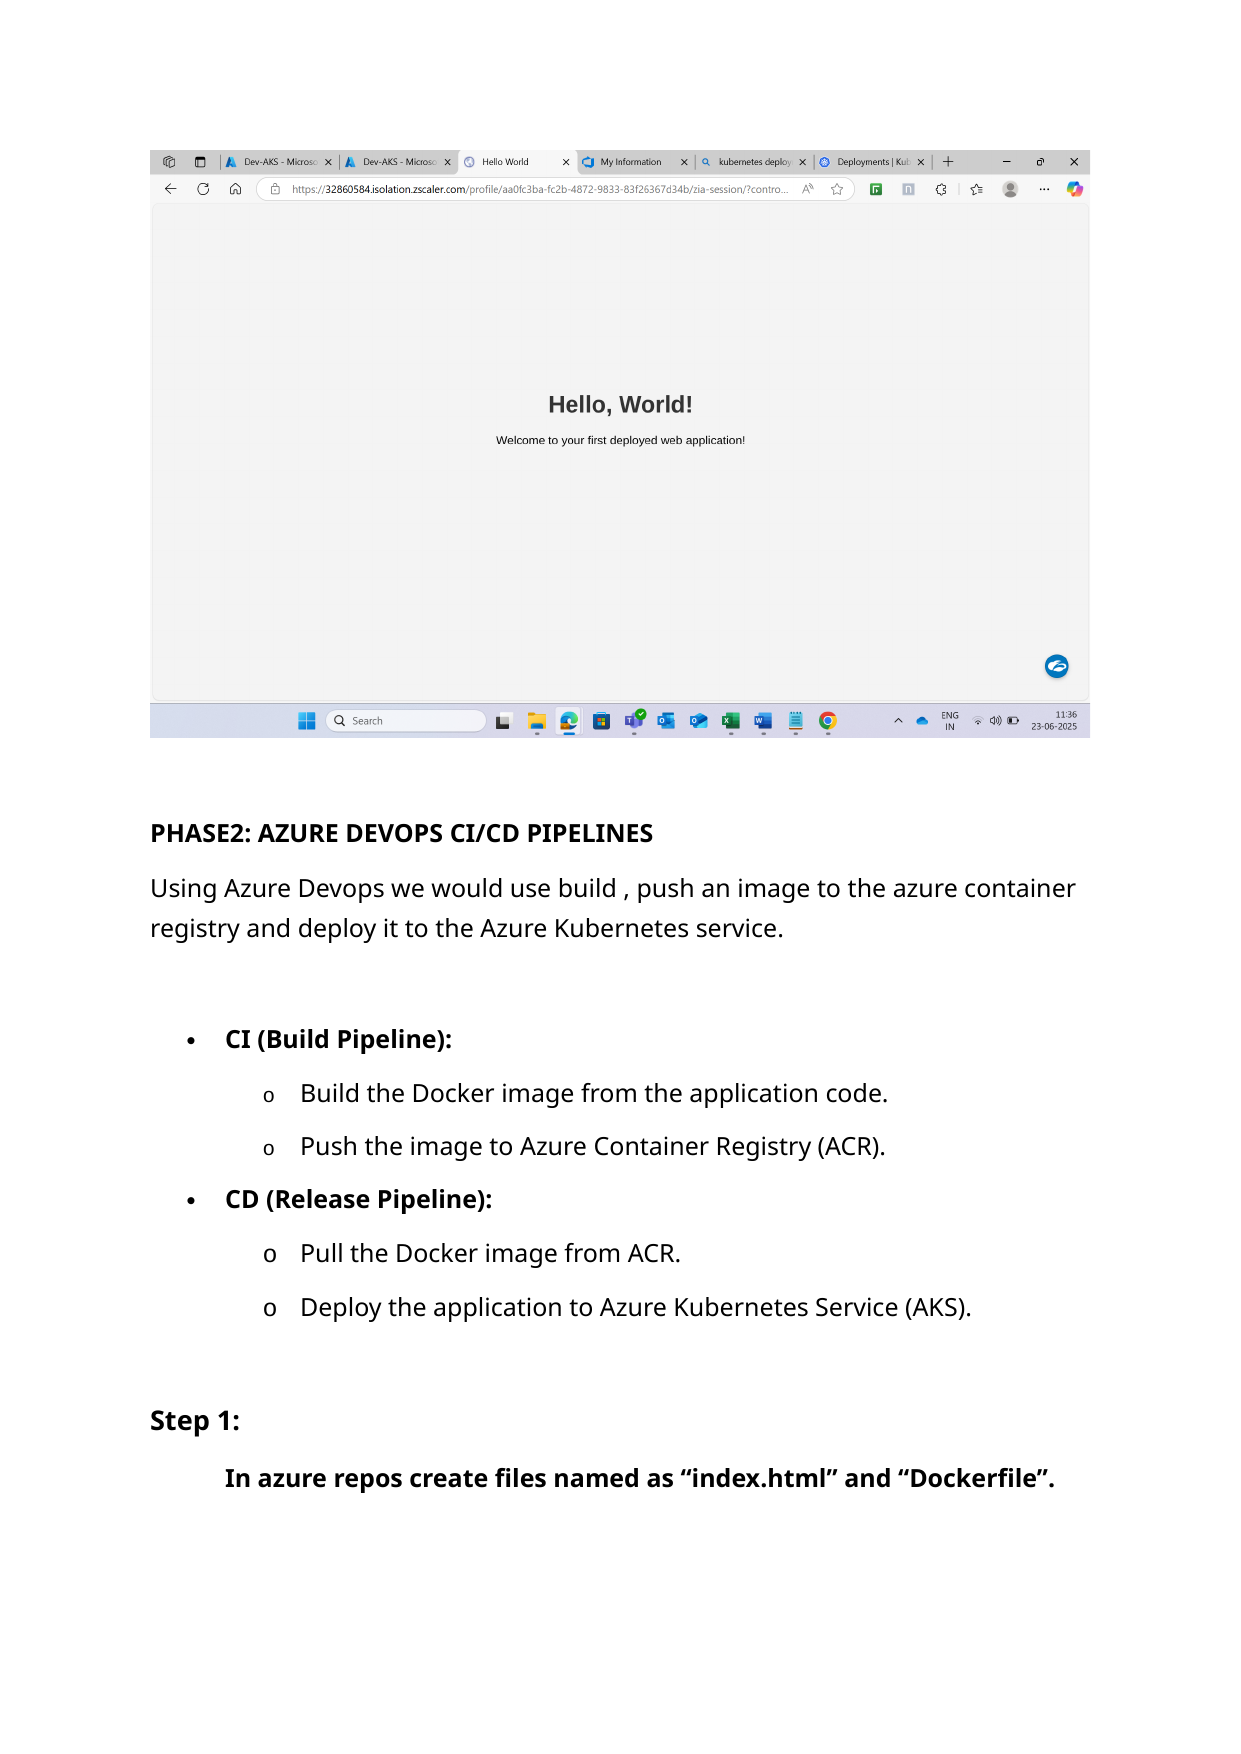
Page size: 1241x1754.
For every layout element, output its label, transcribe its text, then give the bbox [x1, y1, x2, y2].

list Push the image to Azure Container Registry (ACR). [262, 1129, 1090, 1163]
list CD (Release Pipeline): [187, 1182, 1090, 1216]
list Deploy the application to Azure Kubernetes Service (AKS). [262, 1289, 1090, 1323]
text Using Azure Devops we would use build , push an image to the azure container registry and deploy it to the Azure Kubernetes service. [150, 871, 1090, 944]
text In azure repos create files named as “index.html” and “Dockerfile”. [150, 1460, 1090, 1494]
list Pull the Docker image from ACR. [262, 1236, 1090, 1270]
list CI (Build Pipeline): [187, 1022, 1090, 1056]
text Step 1: [150, 1401, 1090, 1438]
picture [150, 150, 1091, 738]
list Build the Docker image from the application code. [262, 1075, 1090, 1109]
text PHASE2: AZURE DEVOPS CI/CD PIPELINES [150, 815, 1090, 849]
